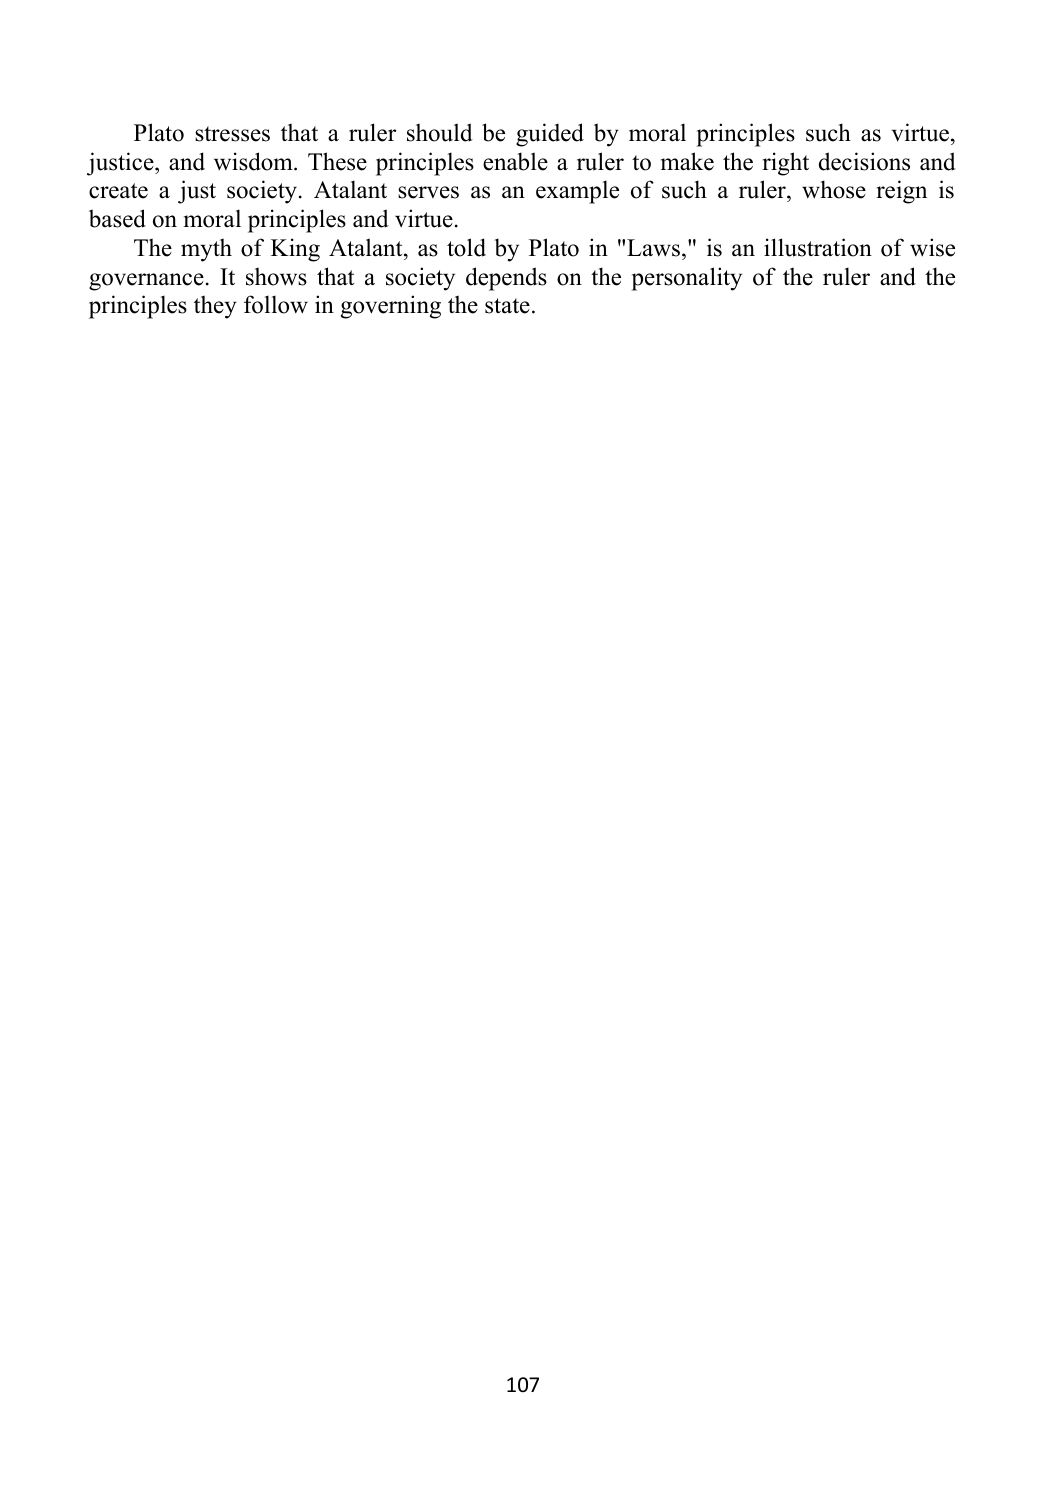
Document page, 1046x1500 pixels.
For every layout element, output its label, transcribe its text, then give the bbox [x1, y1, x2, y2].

text Plato stresses that a ruler should be guided by moral principles such as virtue, justice, and wisdom. These principles enable a ruler to make the right decisions and create a just society. Atalant serves as an example of such a ruler, whose reign is based on moral principles and virtue. [89, 118, 957, 233]
text The myth of King Atalant, as told by Plato in "Laws," is an illustration of wise governance. It shows that a society depends on the personality of the ruler and the principles they follow in governing the state. [89, 233, 957, 319]
